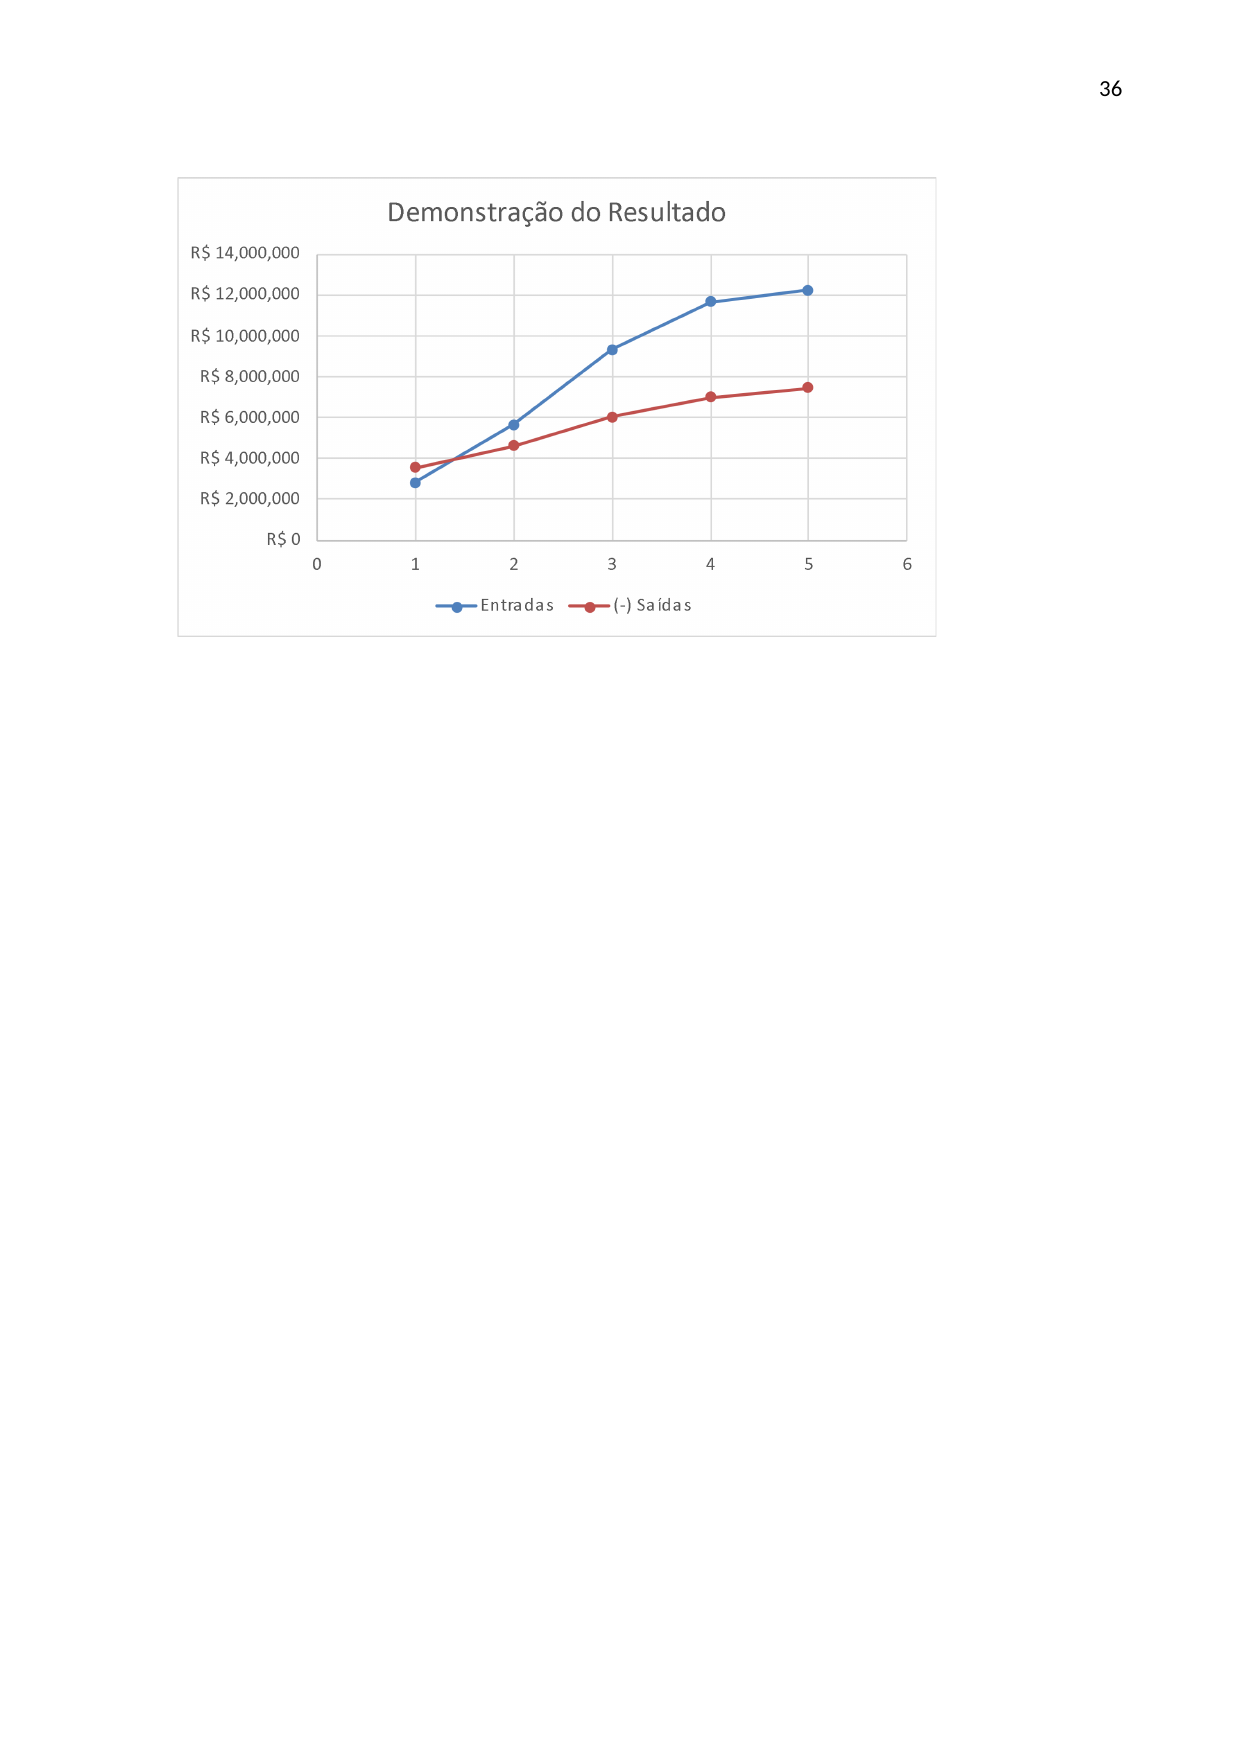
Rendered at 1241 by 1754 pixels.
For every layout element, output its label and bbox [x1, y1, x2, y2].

picture [177, 177, 937, 637]
